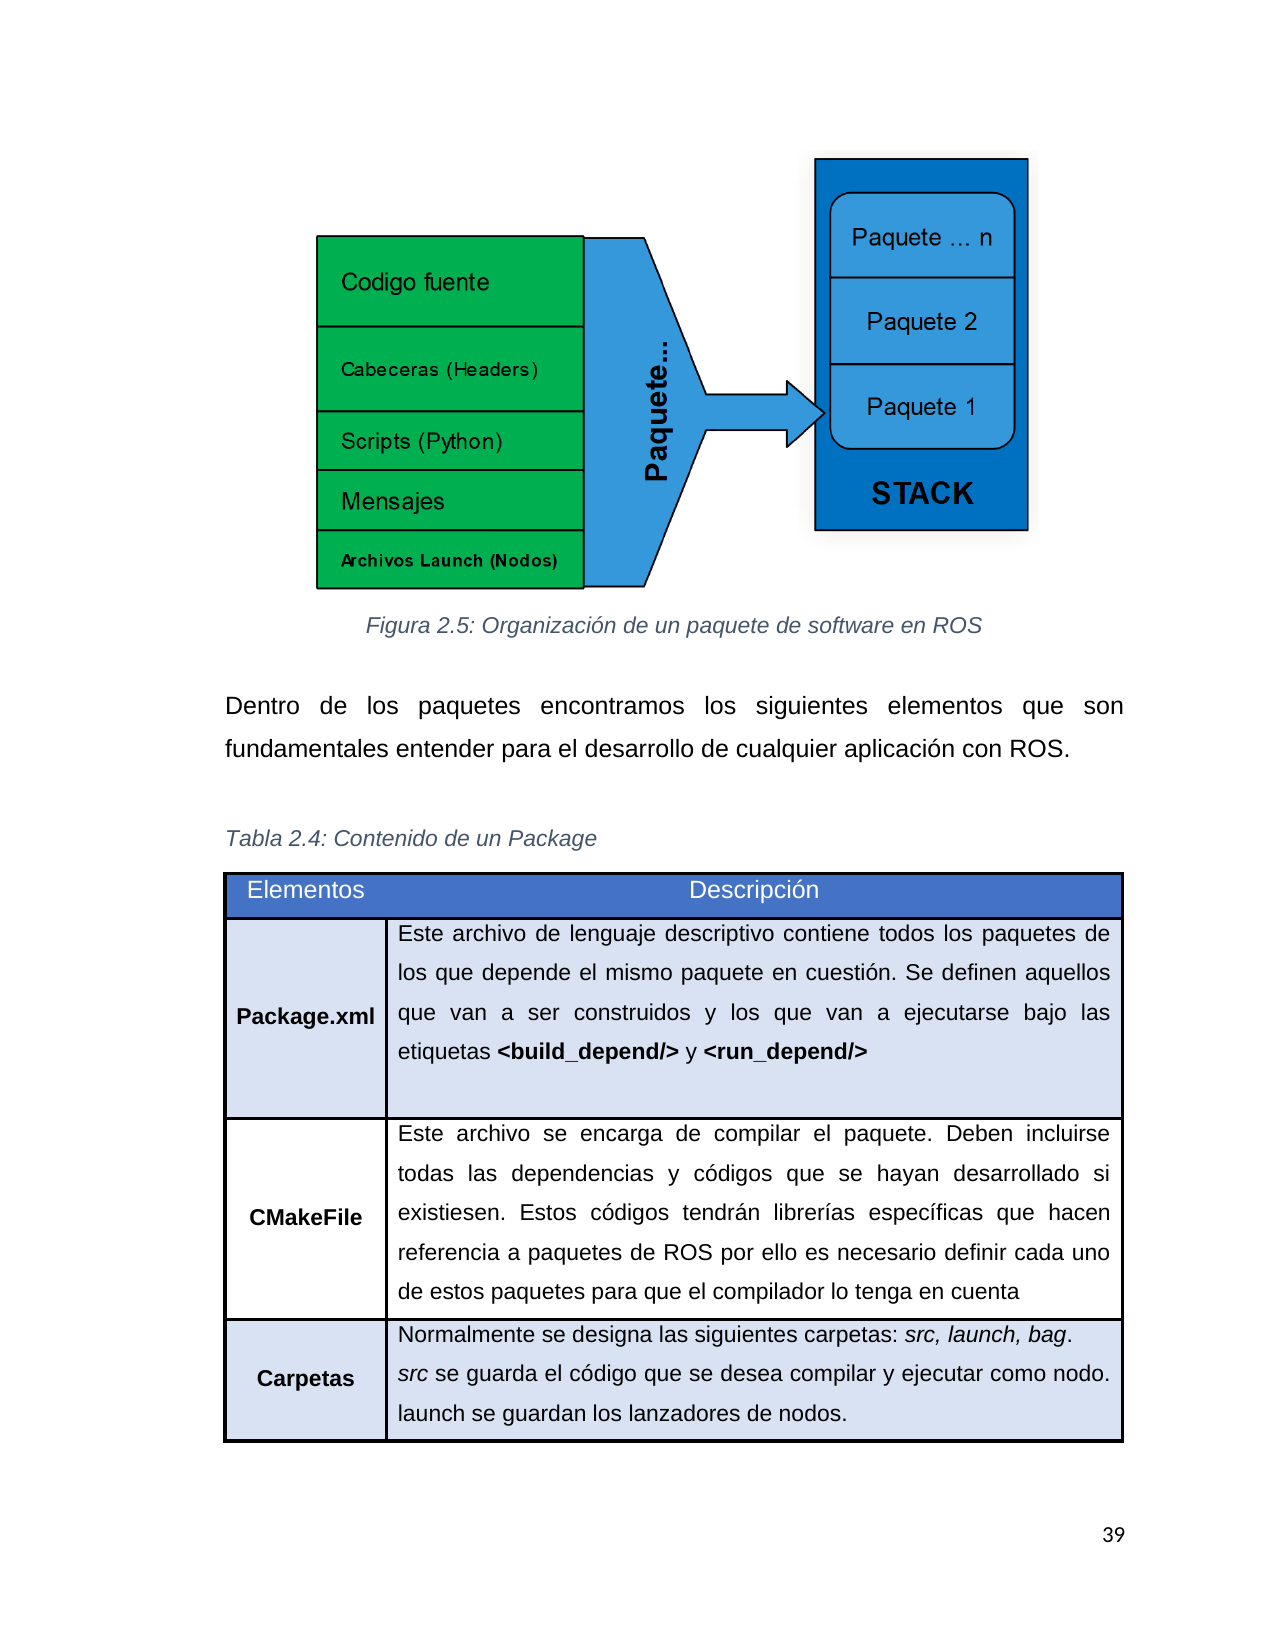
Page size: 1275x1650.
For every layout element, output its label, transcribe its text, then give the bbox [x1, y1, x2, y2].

text Dentro de los paquetes encontramos los siguientes elementos que son fundamentales entender para el desarrollo de cualquier aplicación con ROS. [225, 691, 1125, 763]
table_header Descripción [386, 875, 1121, 917]
table_cell Carpetas [227, 1321, 385, 1439]
table_cell Este archivo de lenguaje descriptivo contiene todos los paquetes de los que depende el mismo paquete en cuestión. Se definen aquellos que van a ser construidos y los que van a ejecutarse bajo las etiquetas <build_depend/> y <run_depend/> [388, 920, 1121, 1117]
text Figura 2.5: Organización de un paquete de software en ROS [225, 612, 1125, 638]
table_cell Package.xml [227, 920, 385, 1117]
table_cell Normalmente se designa las siguientes carpetas: src, launch, bag. src se guarda el código que se desea compilar y ejecutar como nodo. launch se guardan los lanzadores de nodos. [388, 1321, 1121, 1439]
table_cell Este archivo se encarga de compilar el paquete. Deben incluirse todas las dependencias y códigos que se hayan desarrollado si existiesen. Estos códigos tendrán librerías específicas que hacen referencia a paquetes de ROS por ello es necesario definir cada uno de estos paquetes para que el compilador lo tenga en cuenta [388, 1120, 1121, 1318]
picture [311, 150, 1039, 599]
table_header Elementos [227, 875, 386, 917]
table_cell CMakeFile [227, 1120, 385, 1318]
text Tabla 2.4: Contenido de un Package [225, 824, 1125, 851]
